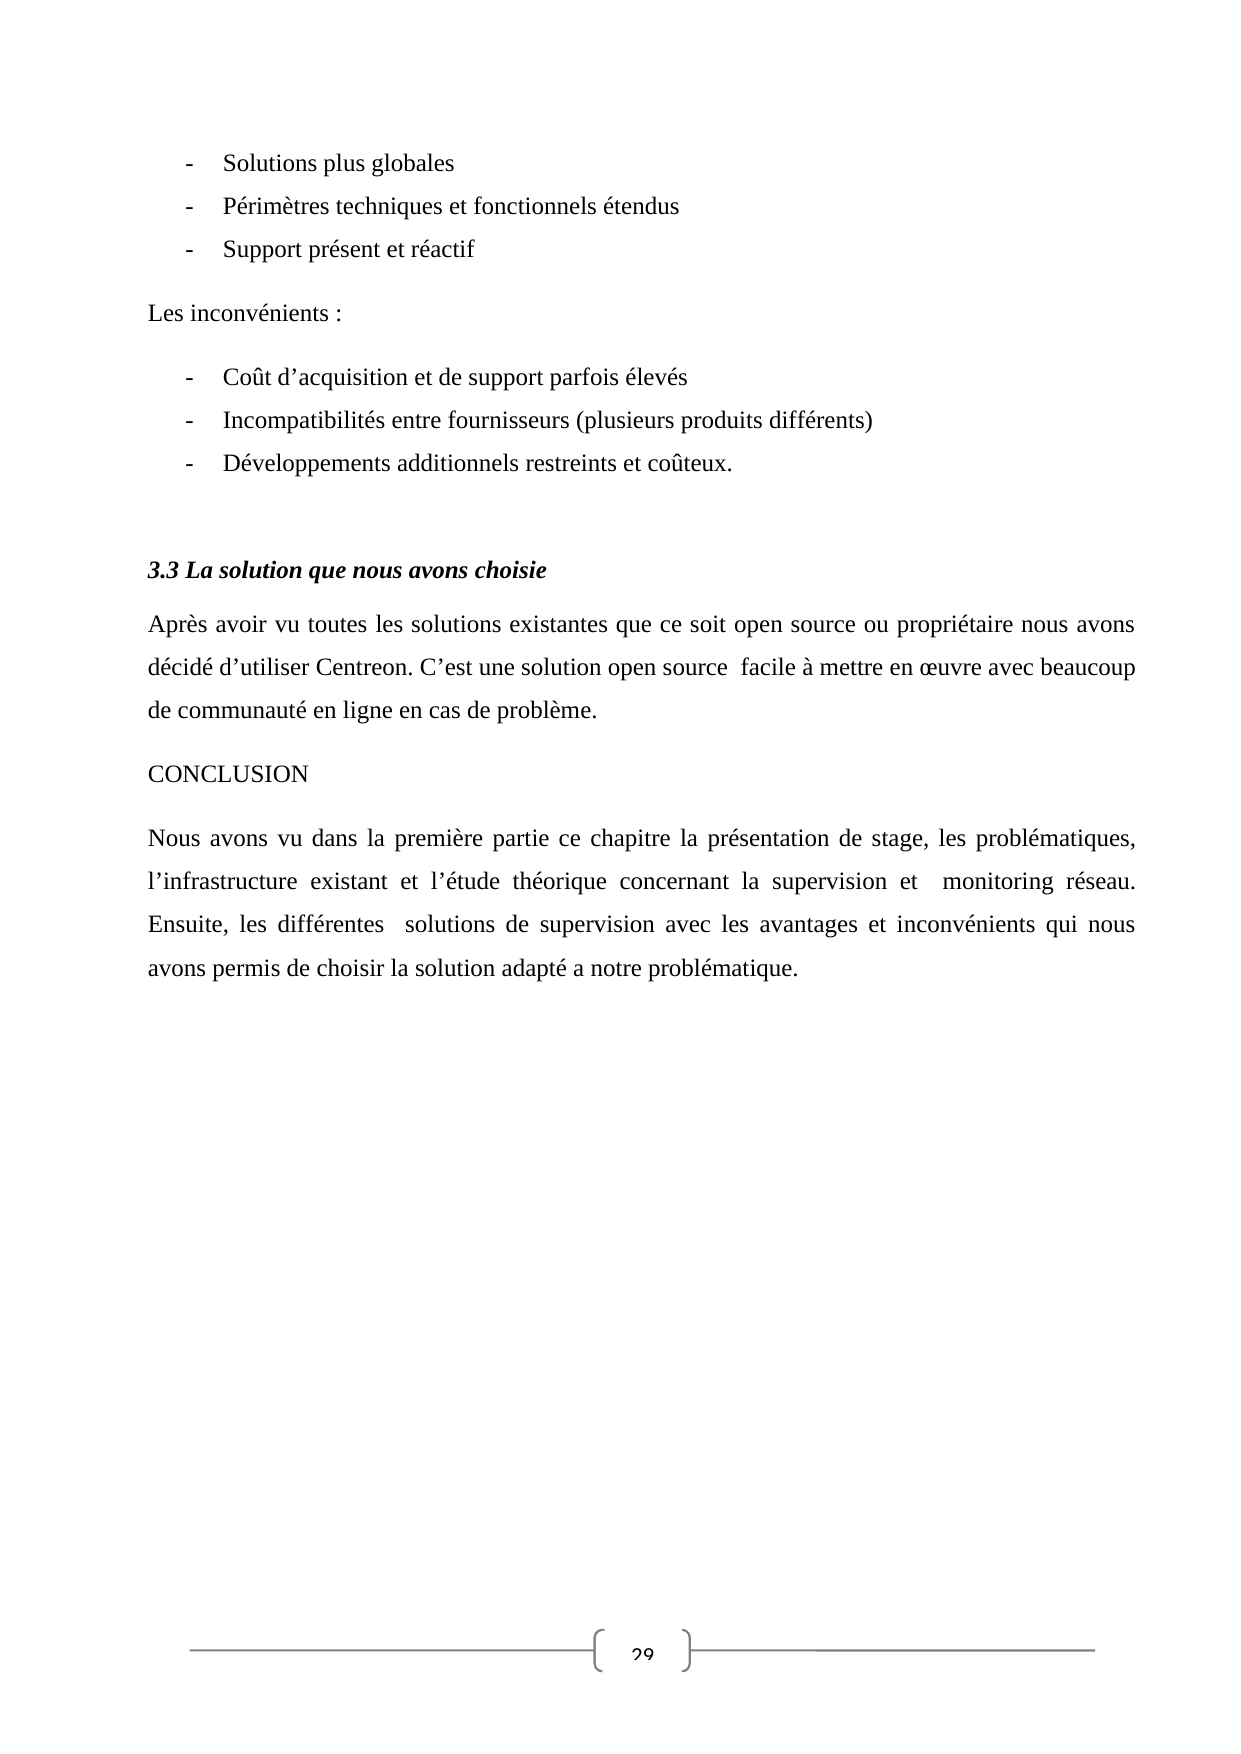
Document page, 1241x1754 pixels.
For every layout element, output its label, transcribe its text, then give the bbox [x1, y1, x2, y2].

text CONCLUSION [148, 759, 1137, 788]
list Périmètres techniques et fonctionnels étendus [185, 191, 1137, 219]
list Support présent et réactif [185, 234, 1137, 263]
text Les inconvénients : [148, 298, 1137, 327]
list Coût d’acquisition et de support parfois élevés [185, 362, 1137, 391]
list Développements additionnels restreints et coûteux. [185, 448, 1137, 477]
list Solutions plus globales [185, 148, 1137, 176]
text 3.3 La solution que nous avons choisie [148, 555, 1137, 584]
text Nous avons vu dans la première partie ce chapitre la présentation de stage, les problématiques, l’infrastructure existant et l’étude théorique concernant la supervision et monitoring réseau. Ensuite, les différentes solutions de supervision avec les avantages et inconvénients qui nous avons permis de choisir la solution adapté a notre problématique. [148, 823, 1137, 981]
text Après avoir vu toutes les solutions existantes que ce soit open source ou propriétaire nous avons décidé d’utiliser Centreon. C’est une solution open source facile à mettre en œuvre avec beaucoup de communauté en ligne en cas de problème. [148, 609, 1137, 724]
list Incompatibilités entre fournisseurs (plusieurs produits différents) [185, 405, 1137, 434]
